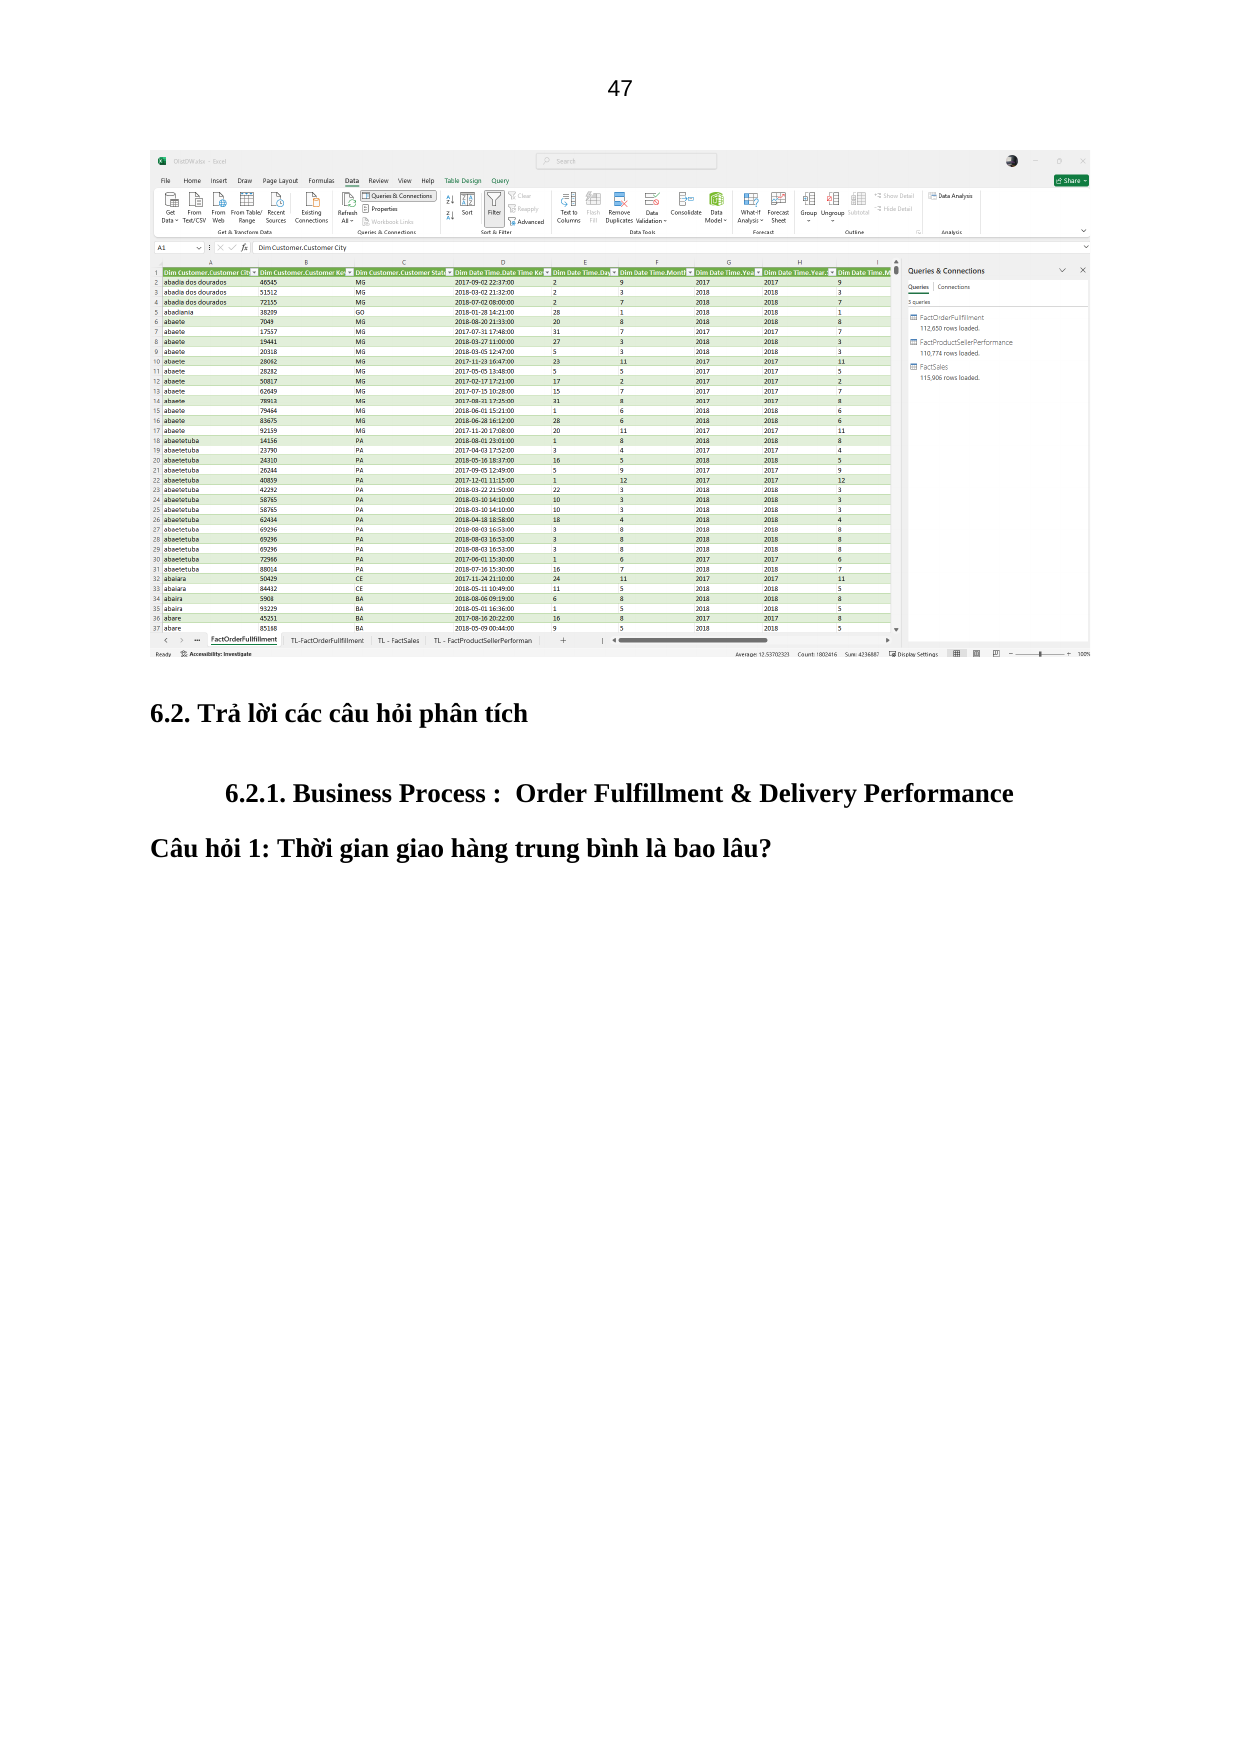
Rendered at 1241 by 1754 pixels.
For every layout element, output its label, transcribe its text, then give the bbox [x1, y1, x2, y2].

subtitle 6.2.1. Business Process : Order Fulfillment & Delivery Performance [150, 778, 1090, 809]
picture [150, 150, 1091, 657]
subtitle 6.2. Trả lời các câu hỏi phân tích [150, 698, 1090, 729]
text Câu hỏi 1: Thời gian giao hàng trung bình là bao lâu? [150, 833, 1090, 864]
